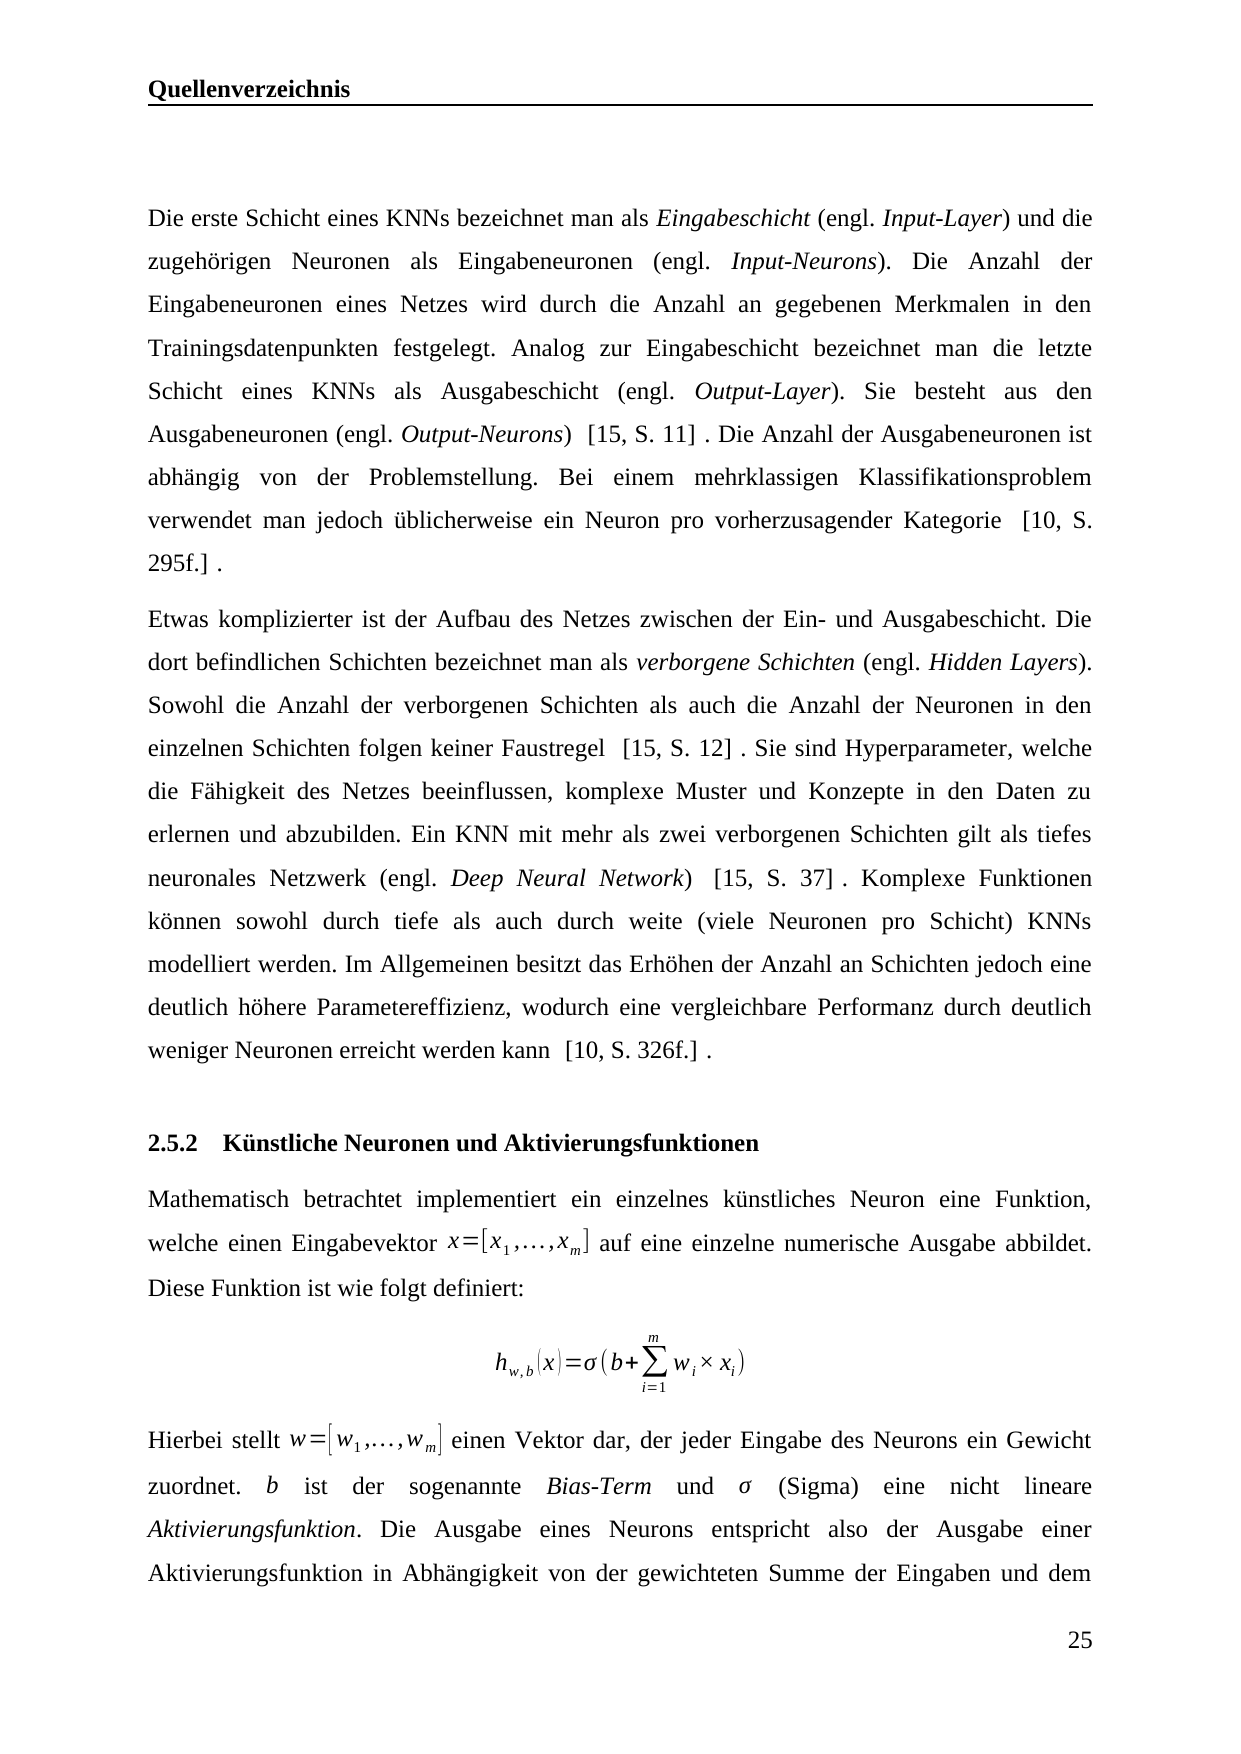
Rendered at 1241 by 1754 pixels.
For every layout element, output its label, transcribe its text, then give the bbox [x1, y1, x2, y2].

text Etwas komplizierter ist der Aufbau des Netzes zwischen der Ein- und Ausgabeschicht. Die dort befindlichen Schichten bezeichnet man als verborgene Schichten (engl. Hidden Layers). Sowohl die Anzahl der verborgenen Schichten als auch die Anzahl der Neuronen in den einzelnen Schichten folgen keiner Faustregel . Sie sind Hyperparameter, welche die Fähigkeit des Netzes beeinflussen, komplexe Muster und Konzepte in den Daten zu erlernen und abzubilden. Ein KNN mit mehr als zwei verborgenen Schichten gilt als tiefes neuronales Netzwerk (engl. Deep Neural Network) . Komplexe Funktionen können sowohl durch tiefe als auch durch weite (viele Neuronen pro Schicht) KNNs modelliert werden. Im Allgemeinen besitzt das Erhöhen der Anzahl an Schichten jedoch eine deutlich höhere Parametereffizienz, wodurch eine vergleichbare Performanz durch deutlich weniger Neuronen erreicht werden kann . [148, 604, 1093, 1064]
subtitle Künstliche Neuronen und Aktivierungsfunktionen [148, 1128, 1093, 1157]
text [148, 1422, 1093, 1586]
text Mathematisch betrachtet implementiert ein einzelnes künstliches Neuron eine Funktion, welche einen Eingabevektor auf eine einzelne numerische Ausgabe abbildet. Diese Funktion ist wie folgt definiert: [148, 1184, 1093, 1301]
text Die erste Schicht eines KNNs bezeichnet man als Eingabeschicht (engl. Input-Layer) und die zugehörigen Neuronen als Eingabeneuronen (engl. Input-Neurons). Die Anzahl der Eingabeneuronen eines Netzes wird durch die Anzahl an gegebenen Merkmalen in den Trainingsdatenpunkten festgelegt. Analog zur Eingabeschicht bezeichnet man die letzte Schicht eines KNNs als Ausgabeschicht (engl. Output-Layer). Sie besteht aus den Ausgabeneuronen (engl. Output-Neurons) . Die Anzahl der Ausgabeneuronen ist abhängig von der Problemstellung. Bei einem mehrklassigen Klassifikationsproblem verwendet man jedoch üblicherweise ein Neuron pro vorherzusagender Kategorie . [148, 203, 1093, 577]
